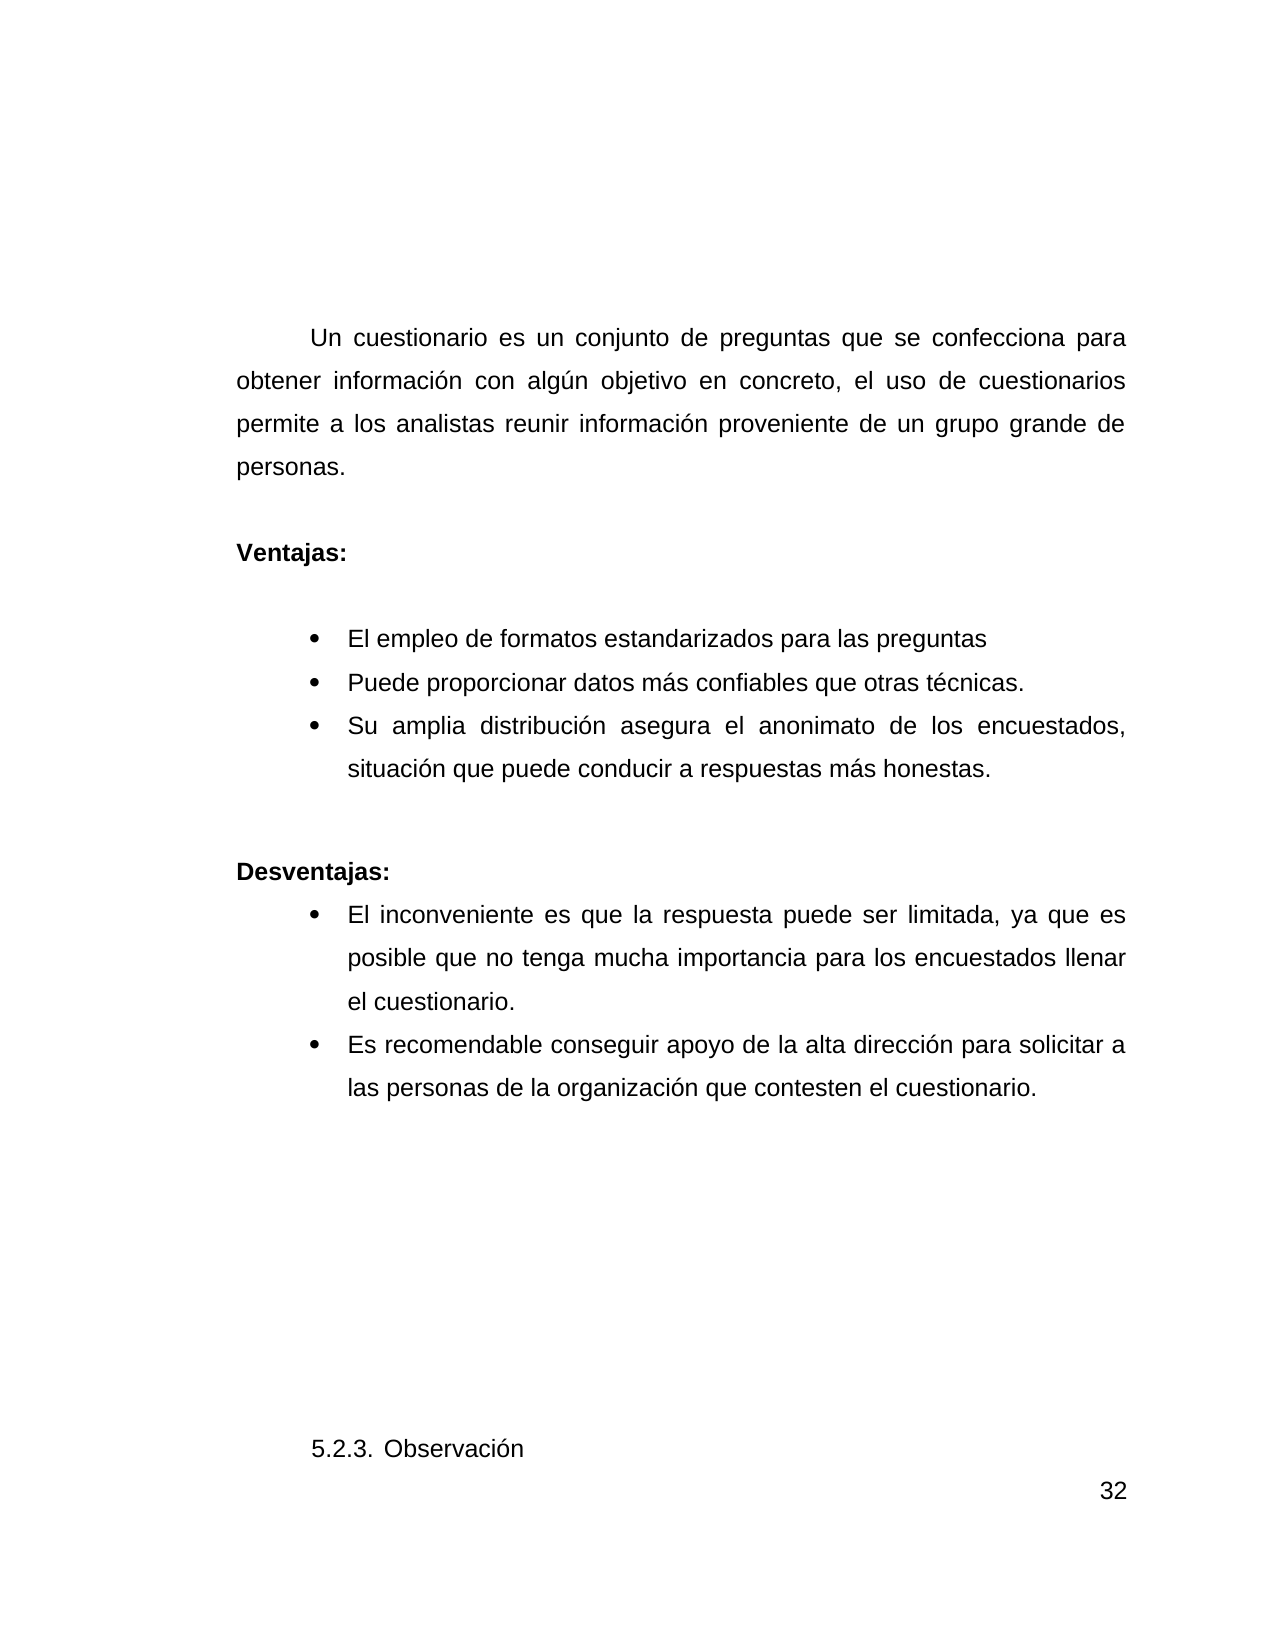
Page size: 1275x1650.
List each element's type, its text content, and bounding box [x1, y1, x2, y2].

text Desventajas: [236, 857, 1127, 886]
text Es recomendable conseguir apoyo de la alta dirección para solicitar a las personas de la organización que contesten el cuestionario. [310, 1029, 1127, 1102]
text Un cuestionario es un conjunto de preguntas que se confecciona para obtener información con algún objetivo en concreto, el uso de cuestionarios permite a los analistas reunir información proveniente de un grupo grande de personas. [236, 322, 1127, 481]
text Puede proporcionar datos más confiables que otras técnicas. [310, 668, 1127, 696]
text El empleo de formatos estandarizados para las preguntas [310, 624, 1127, 653]
text Ventajas: [236, 538, 1127, 567]
text Su amplia distribución asegura el anonimato de los encuestados, situación que puede conducir a respuestas más honestas. [310, 711, 1127, 783]
list Observación [311, 1434, 1127, 1463]
text El inconveniente es que la respuesta puede ser limitada, ya que es posible que no tenga mucha importancia para los encuestados llenar el cuestionario. [310, 900, 1127, 1015]
